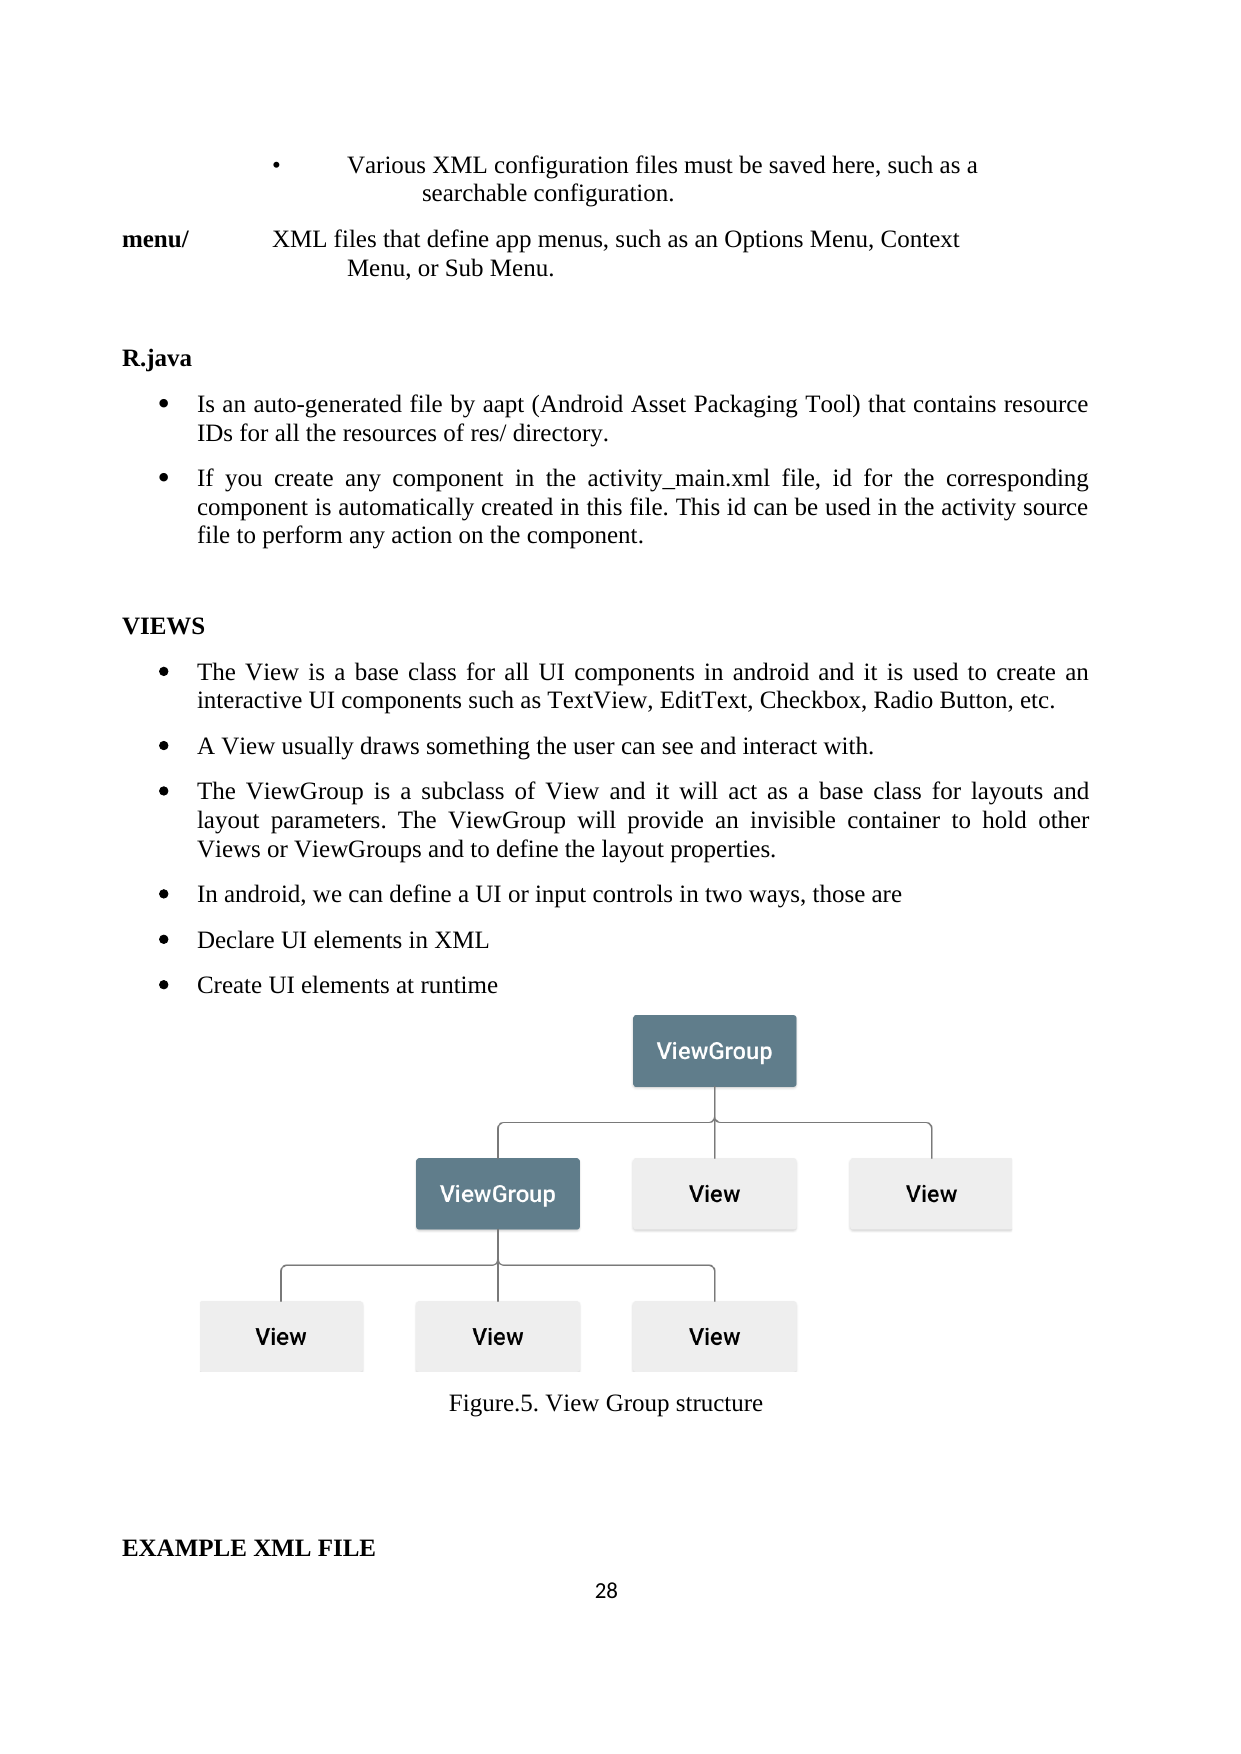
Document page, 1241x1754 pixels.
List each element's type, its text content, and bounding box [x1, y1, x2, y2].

list In android, we can define a UI or input controls in two ways, those are [159, 879, 1090, 908]
text VIEWS [122, 611, 1090, 640]
text R.java [122, 343, 1090, 372]
picture [199, 1015, 1013, 1372]
list Declare UI elements in XML [159, 925, 1090, 953]
list A View usually draws something the user can see and interact with. [159, 731, 1090, 760]
list The ViewGroup is a subclass of View and it will act as a base class for layouts and layout parameters. The ViewGroup will provide an invisible container to hold other Views or ViewGroups and to define the layout properties. [159, 776, 1090, 863]
list The View is a base class for all UI components in android and it is used to create an interactive UI components such as TextView, EditText, Checkbox, Radio Button, etc. [159, 657, 1090, 714]
list Is an auto-generated file by aapt (Android Asset Packaging Tool) that contains resource IDs for all the resources of res/ directory. [159, 389, 1090, 446]
text Figure.5. View Group structure [122, 1388, 1090, 1417]
text • Various XML configuration files must be saved here, such as a searchable configuration. [122, 150, 1090, 207]
text EXAMPLE XML FILE [122, 1533, 1090, 1562]
list If you create any component in the activity_main.xml file, id for the corresponding component is automatically created in this file. This id can be used in the activity source file to perform any action on the component. [159, 463, 1090, 549]
text menu/ XML files that define app menus, such as an Options Menu, Context Menu, or Sub Menu. [122, 224, 1090, 281]
list Create UI elements at runtime [159, 970, 1090, 999]
